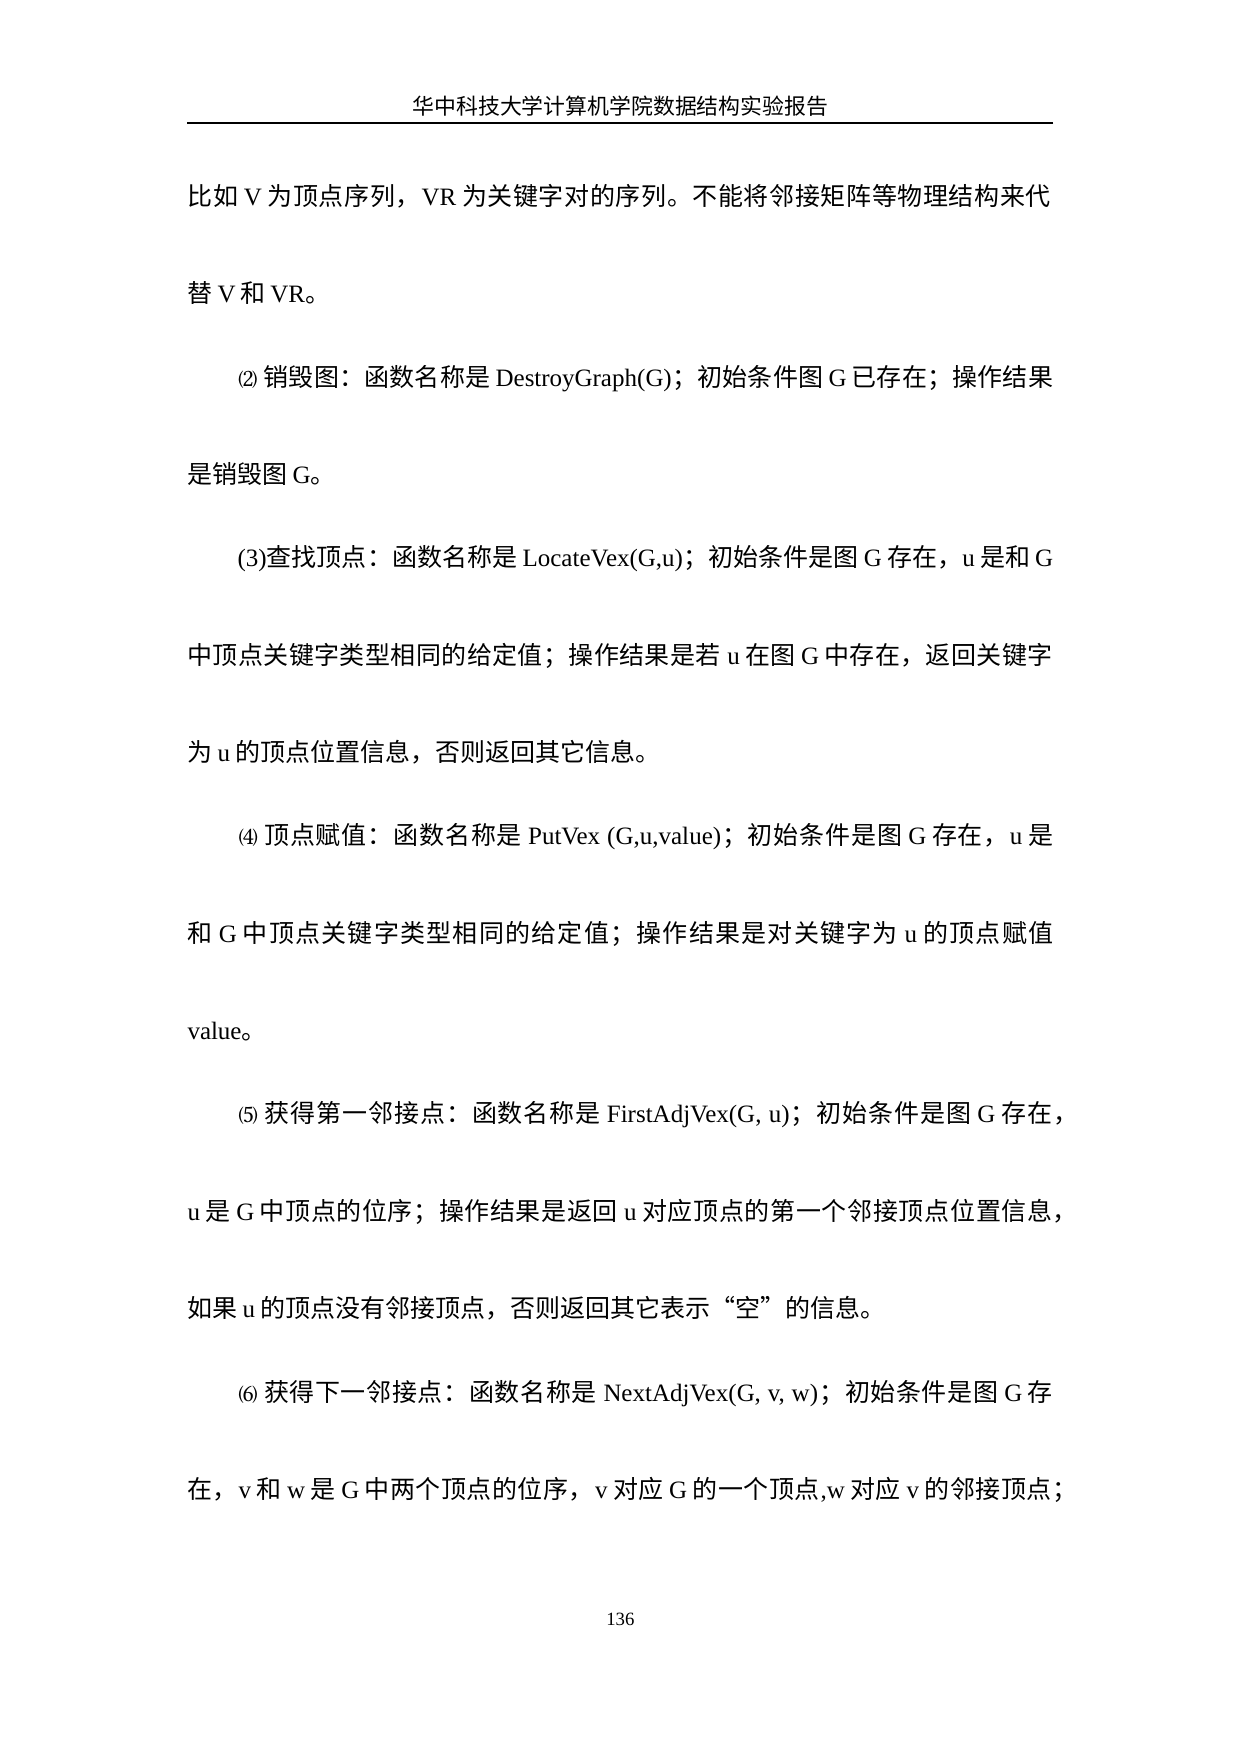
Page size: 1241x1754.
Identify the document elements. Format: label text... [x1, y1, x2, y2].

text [187, 1358, 1053, 1520]
text ⑵销毁图：函数名称是DestroyGraph(G)；初始条件图G已存在；操作结果是销毁图G。 [187, 343, 1053, 505]
text ⑷顶点赋值：函数名称是PutVex (G,u,value)；初始条件是图G存在，u是和G中顶点关键字类型相同的给定值；操作结果是对关键字为u的顶点赋值value。 [187, 801, 1053, 1061]
text ⑸获得第一邻接点：函数名称是FirstAdjVex(G, u)；初始条件是图G存在，u是G中顶点的位序；操作结果是返回u对应顶点的第一个邻接顶点位置信息，如果u的顶点没有邻接顶点，否则返回其它表示“空”的信息。 [187, 1079, 1053, 1339]
list (3)查找顶点：函数名称是LocateVex(G,u)；初始条件是图G存在，u是和G中顶点关键字类型相同的给定值；操作结果是若u在图G中存在，返回关键字为u的顶点位置信息，否则返回其它信息。 [187, 523, 1053, 783]
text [187, 162, 1053, 324]
